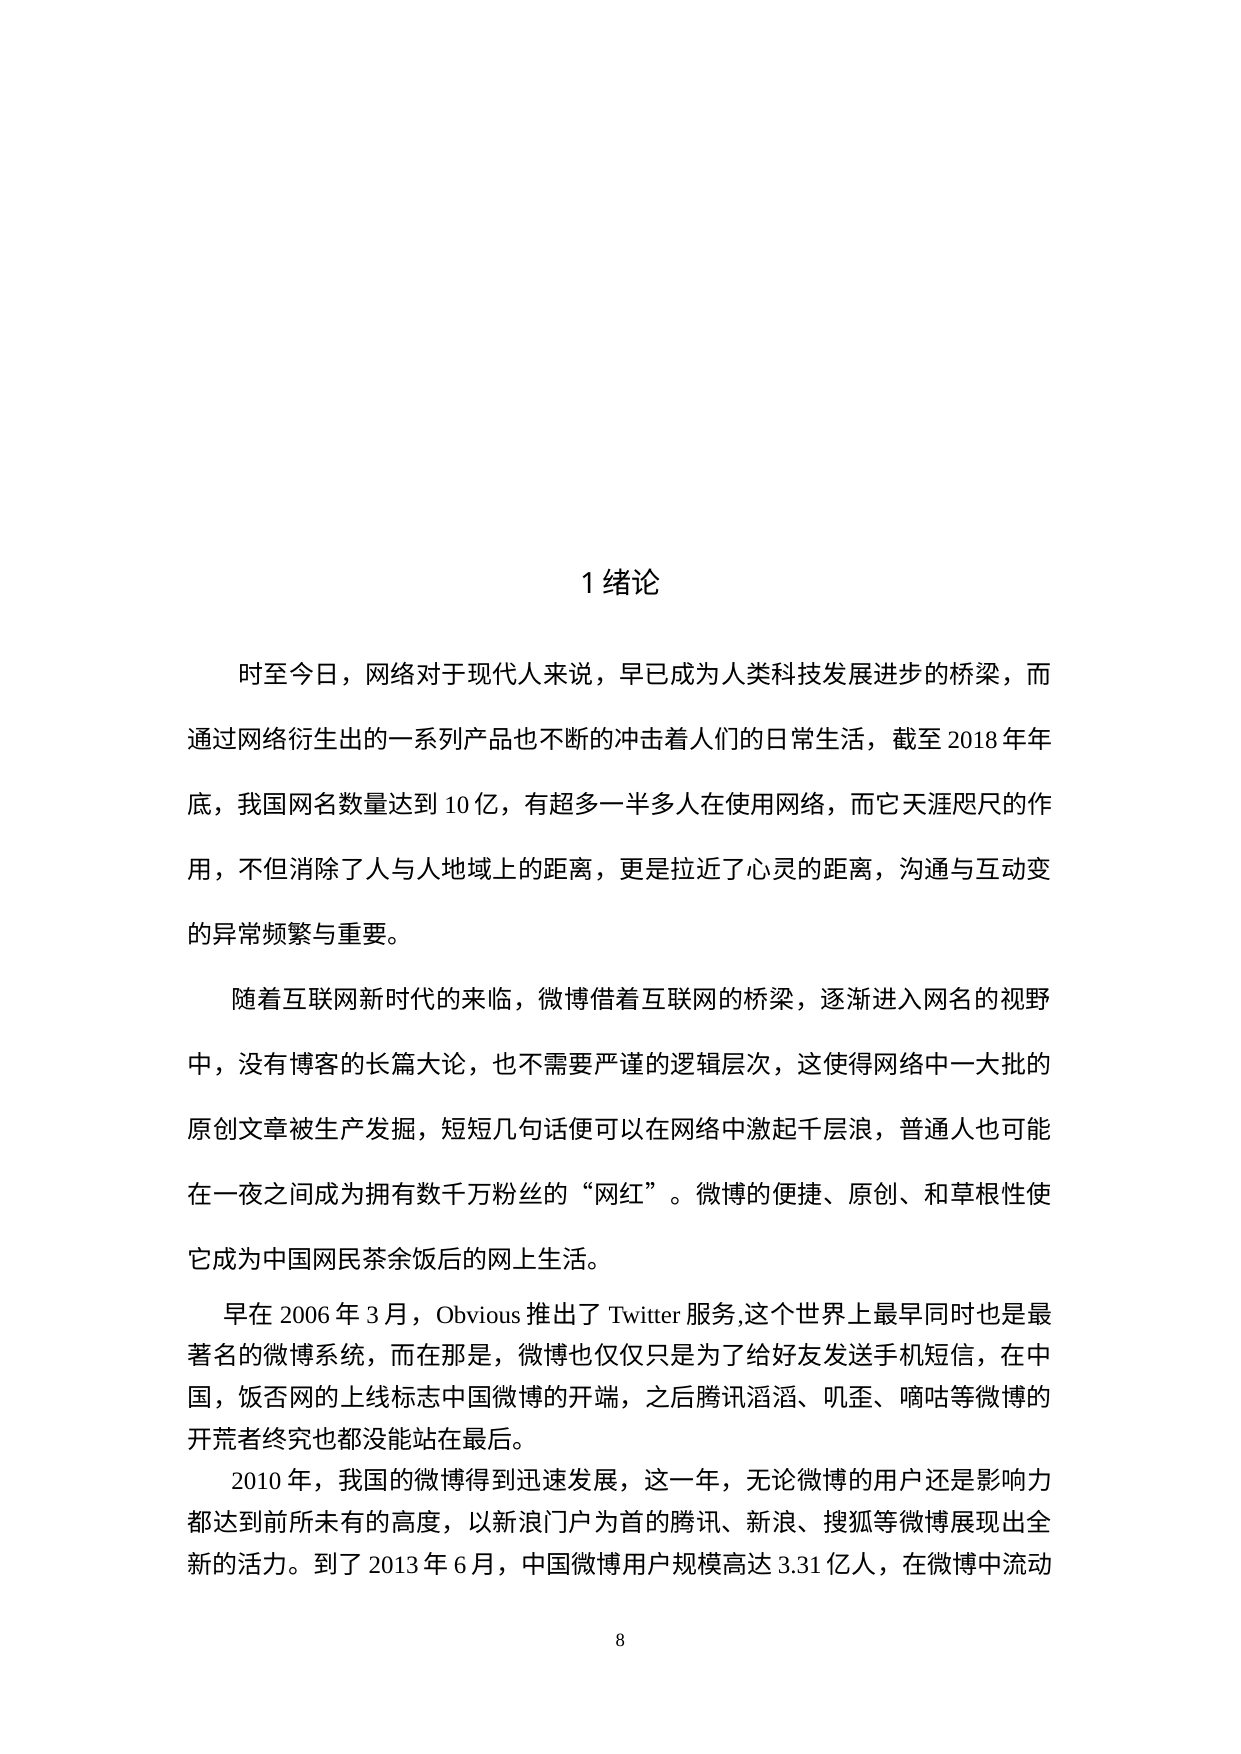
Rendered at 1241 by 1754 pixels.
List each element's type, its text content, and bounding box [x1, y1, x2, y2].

text 早在2006年3月，Obvious推出了Twitter服务,这个世界上最早同时也是最著名的微博系统，而在那是，微博也仅仅只是为了给好友发送手机短信，在中国，饭否网的上线标志中国微博的开端，之后腾讯滔滔、叽歪、嘀咕等微博的开荒者终究也都没能站在最后。 [187, 1290, 1053, 1456]
text 随着互联网新时代的来临，微博借着互联网的桥梁，逐渐进入网名的视野中，没有博客的长篇大论，也不需要严谨的逻辑层次，这使得网络中一大批的原创文章被生产发掘，短短几句话便可以在网络中激起千层浪，普通人也可能在一夜之间成为拥有数千万粉丝的“网红”。微博的便捷、原创、和草根性使它成为中国网民茶余饭后的网上生活。 [187, 965, 1053, 1290]
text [187, 1456, 1053, 1581]
text 时至今日，网络对于现代人来说，早已成为人类科技发展进步的桥梁，而通过网络衍生出的一系列产品也不断的冲击着人们的日常生活，截至2018年年底，我国网名数量达到10亿，有超多一半多人在使用网络，而它天涯咫尺的作用，不但消除了人与人地域上的距离，更是拉近了心灵的距离，沟通与互动变的异常频繁与重要。 [187, 640, 1053, 965]
subtitle 1绪论 [187, 548, 1053, 613]
